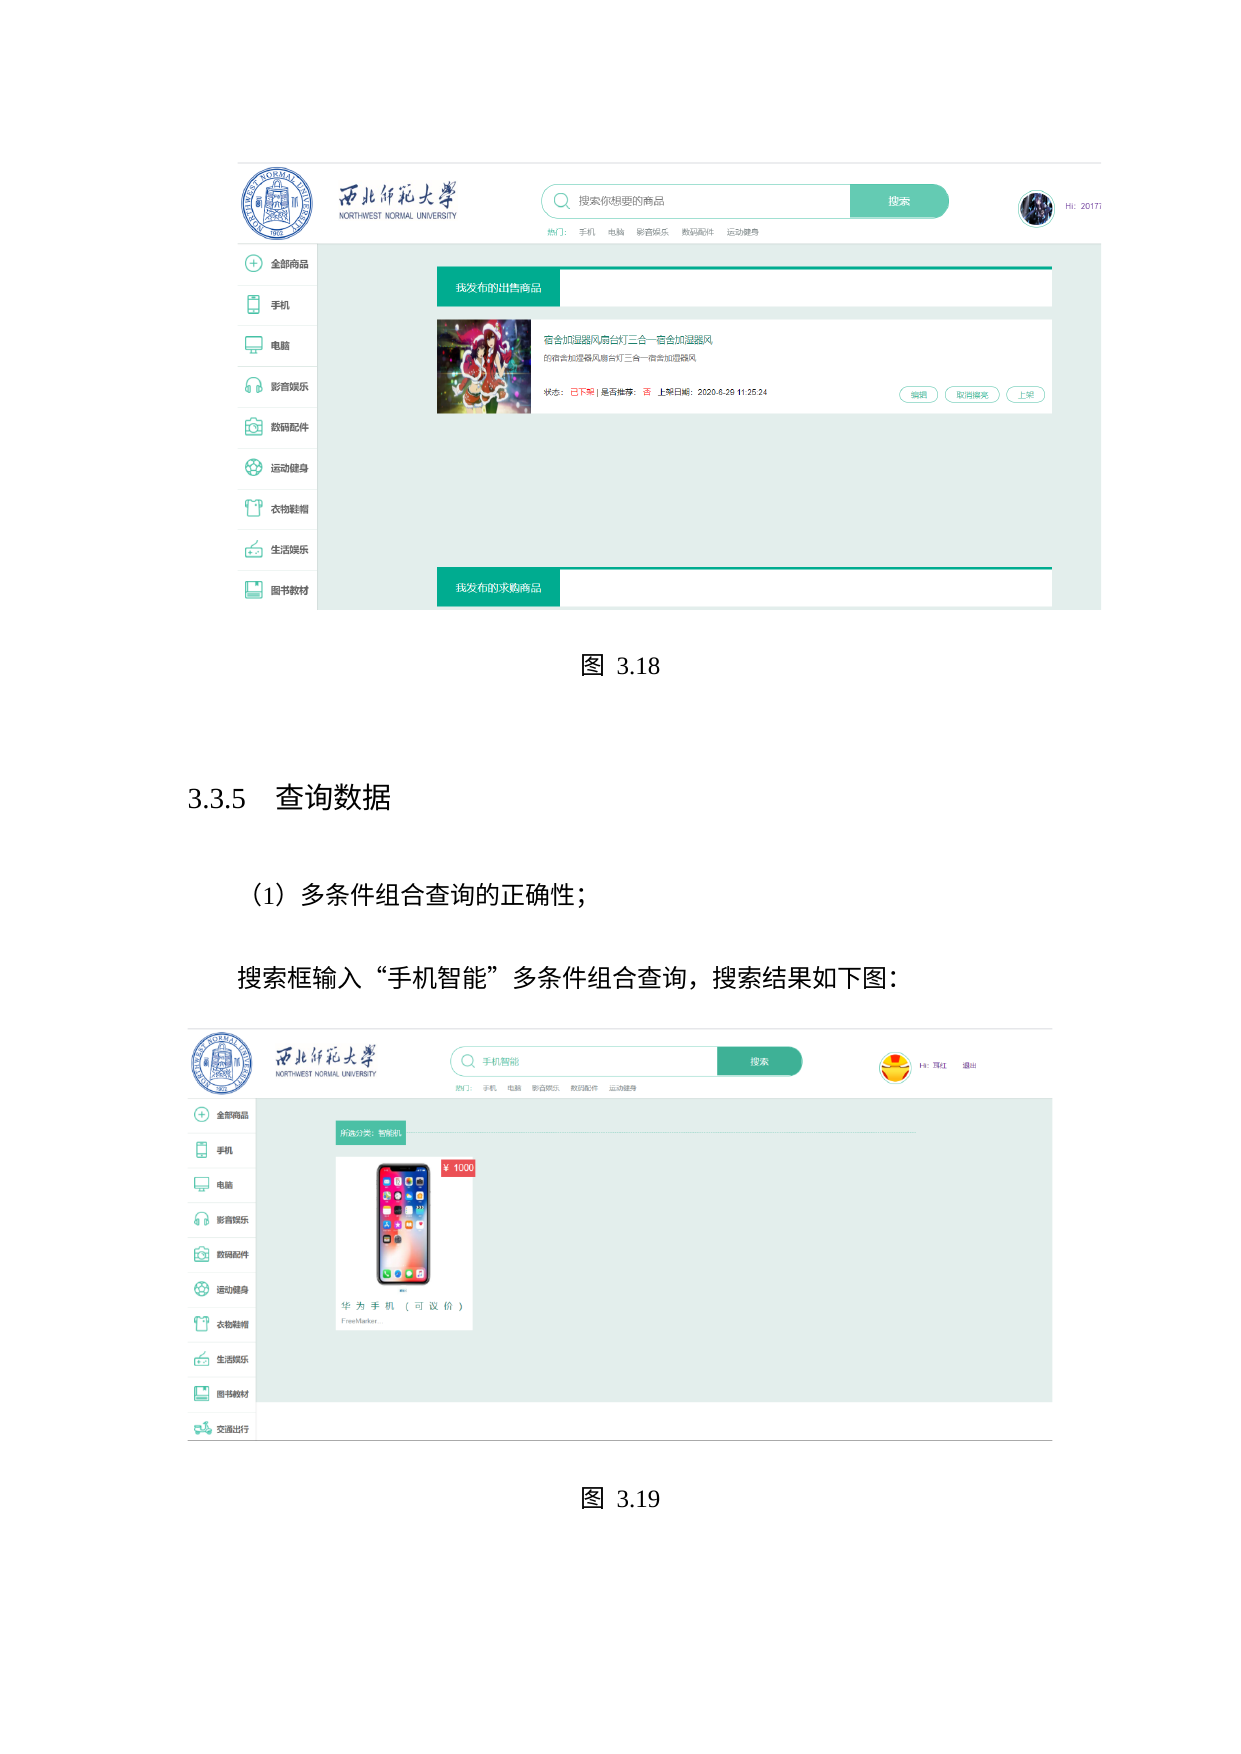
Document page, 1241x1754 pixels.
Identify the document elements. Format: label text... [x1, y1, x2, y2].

list 搜索框输入“手机智能”多条件组合查询，搜索结果如下图： [187, 944, 1053, 1009]
list 图 3.18 [187, 631, 1053, 696]
list 图 3.19 [187, 1464, 1053, 1529]
picture [187, 1027, 1053, 1441]
list （1）多条件组合查询的正确性； [187, 861, 1053, 926]
picture [237, 162, 1102, 610]
subtitle 3.3.5 查询数据 [187, 763, 1053, 828]
